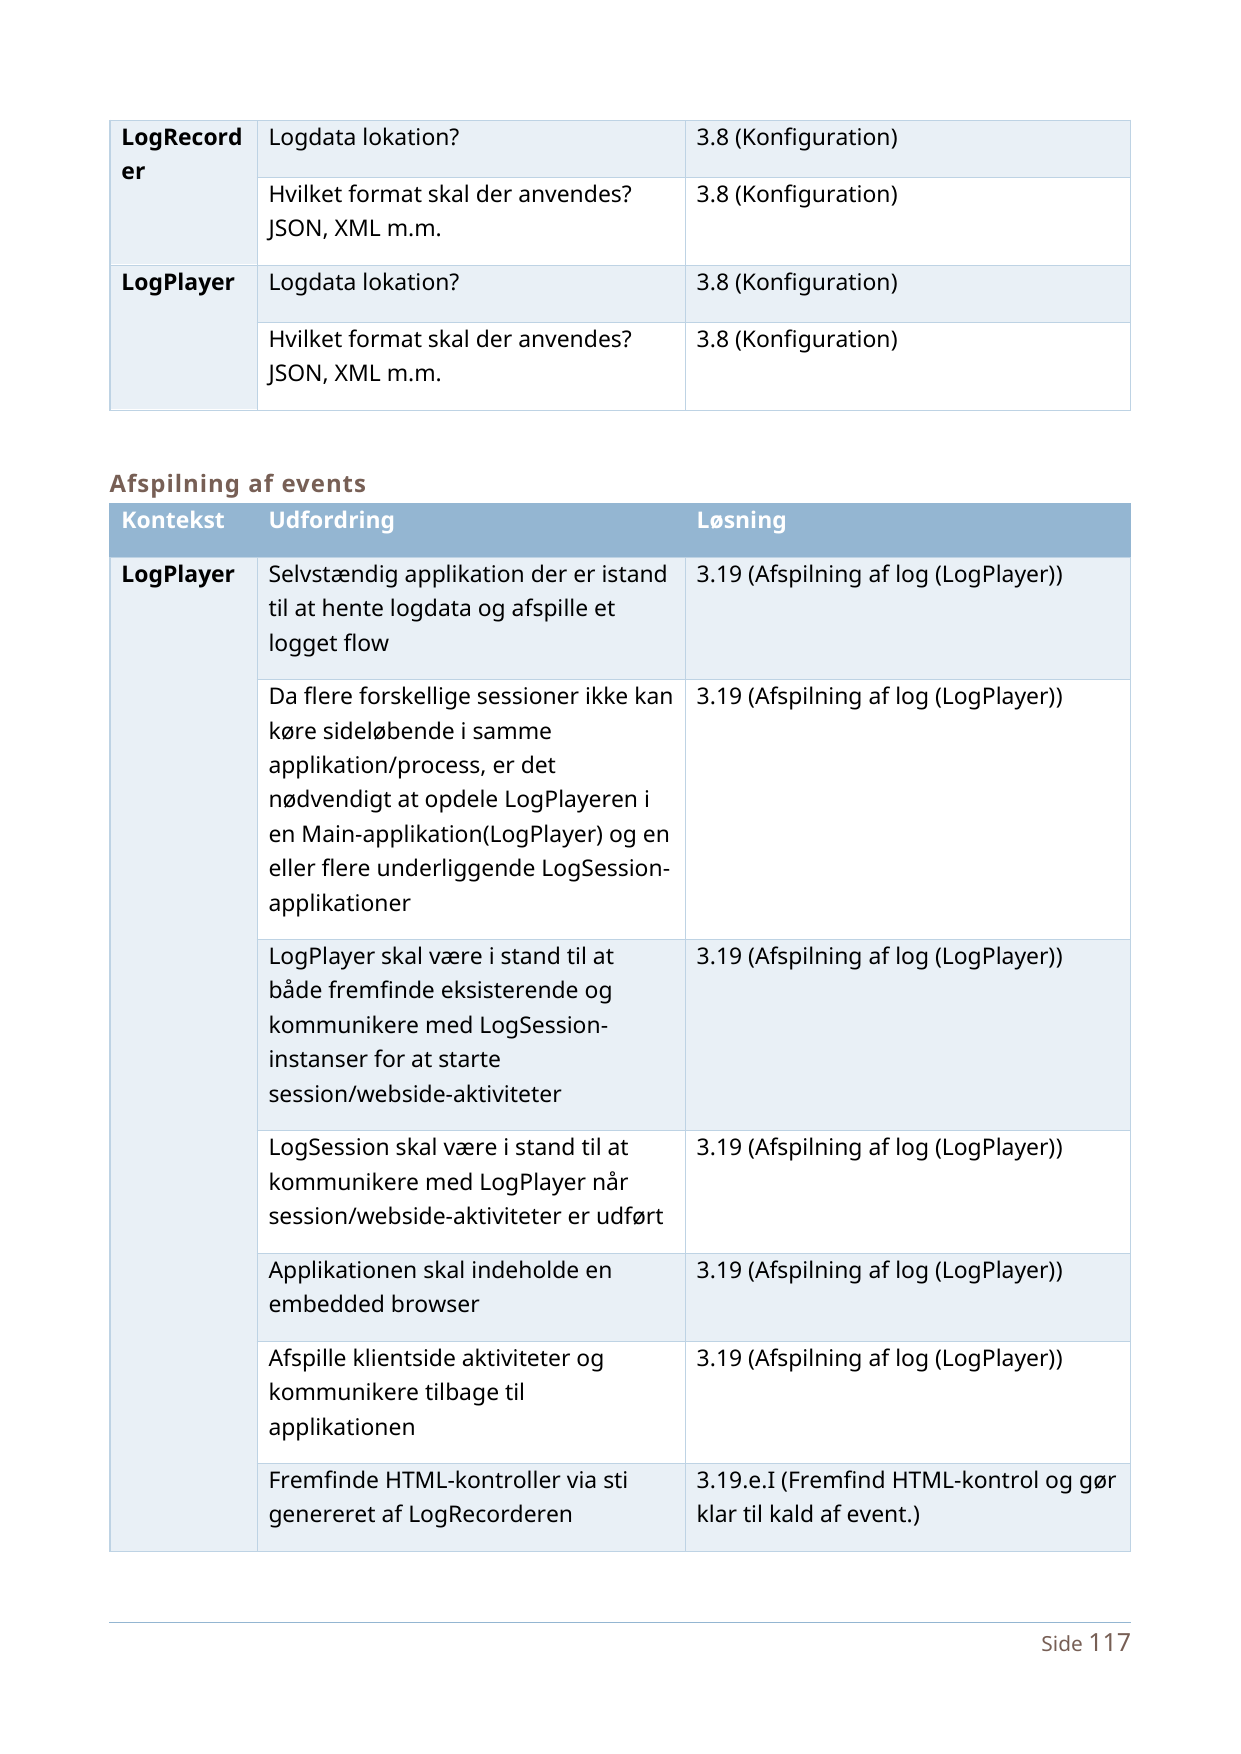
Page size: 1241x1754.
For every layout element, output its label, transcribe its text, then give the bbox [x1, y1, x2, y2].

table_header Kontekst [111, 504, 257, 557]
table_cell 3.8 (Konfiguration) [686, 121, 1130, 177]
table_cell 3.8 (Konfiguration) [686, 178, 1130, 264]
table_cell 3.19 (Afspilning af log (LogPlayer)) [686, 680, 1130, 939]
table_cell Logdata lokation? [258, 266, 685, 322]
table_cell 3.19.e.I (Fremfind HTML-kontrol og gør klar til kald af event.) [686, 1464, 1130, 1551]
table_header Løsning [686, 504, 1130, 557]
table_cell Logdata lokation? [258, 121, 685, 177]
table_cell LogRecorder [111, 121, 257, 264]
table_cell Fremfinde HTML-kontroller via sti genereret af LogRecorderen [258, 1464, 685, 1551]
table_cell LogPlayer [111, 266, 257, 409]
table_cell 3.19 (Afspilning af log (LogPlayer)) [686, 940, 1130, 1130]
table_header Udfordring [258, 504, 685, 557]
table_cell 3.8 (Konfiguration) [686, 323, 1130, 409]
table_cell LogPlayer skal være i stand til at både fremfinde eksisterende og kommunikere med LogSession-instanser for at starte session/webside-aktiviteter [258, 940, 685, 1130]
table_cell 3.19 (Afspilning af log (LogPlayer)) [686, 1342, 1130, 1463]
table_cell Selvstændig applikation der er istand til at hente logdata og afspille et logget flow [258, 558, 685, 679]
table_cell 3.8 (Konfiguration) [686, 266, 1130, 322]
table_cell 3.19 (Afspilning af log (LogPlayer)) [686, 1131, 1130, 1253]
table_cell Hvilket format skal der anvendes? JSON, XML m.m. [258, 178, 685, 264]
table_cell 3.19 (Afspilning af log (LogPlayer)) [686, 1254, 1130, 1341]
table_cell 3.19 (Afspilning af log (LogPlayer)) [686, 558, 1130, 679]
table_cell Applikationen skal indeholde en embedded browser [258, 1254, 685, 1341]
table_cell LogSession skal være i stand til at kommunikere med LogPlayer når session/webside-aktiviteter er udført [258, 1131, 685, 1253]
table_cell Afspille klientside aktiviteter og kommunikere tilbage til applikationen [258, 1342, 685, 1463]
table_cell Da flere forskellige sessioner ikke kan køre sideløbende i samme applikation/process, er det nødvendigt at opdele LogPlayeren i en Main-applikation(LogPlayer) og en eller flere underliggende LogSession-applikationer [258, 680, 685, 939]
table_cell Hvilket format skal der anvendes? JSON, XML m.m. [258, 323, 685, 409]
table_cell LogPlayer [111, 558, 257, 1551]
text Afspilning af events [109, 467, 1131, 500]
